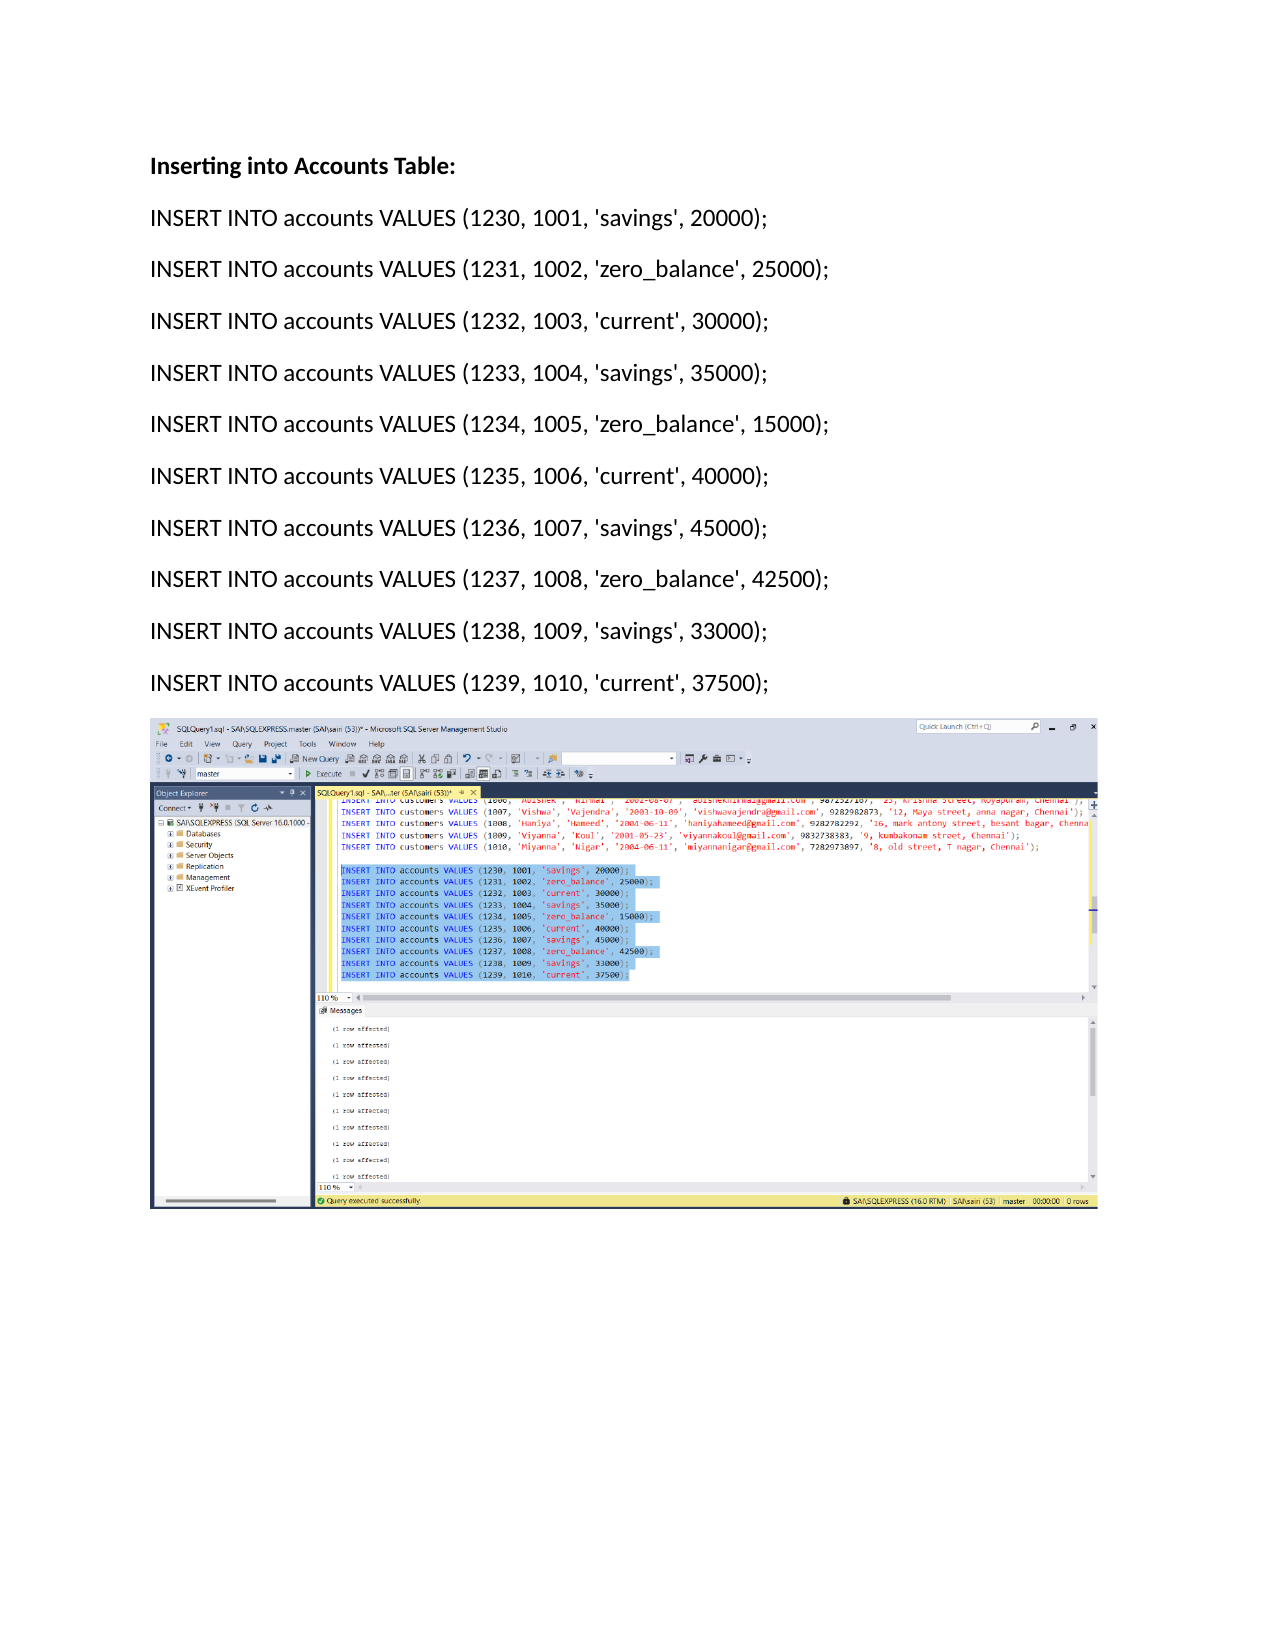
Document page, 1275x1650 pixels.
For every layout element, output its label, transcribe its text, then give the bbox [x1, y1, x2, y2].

text INSERT INTO accounts VALUES (1235, 1006, 'current', 40000); [150, 460, 1125, 491]
text INSERT INTO accounts VALUES (1236, 1007, 'savings', 45000); [150, 512, 1125, 542]
text INSERT INTO accounts VALUES (1230, 1001, 'savings', 20000); [150, 202, 1125, 232]
text INSERT INTO accounts VALUES (1234, 1005, 'zero_balance', 15000); [150, 408, 1125, 439]
text INSERT INTO accounts VALUES (1231, 1002, 'zero_balance', 25000); [150, 253, 1125, 284]
text Inserting into Accounts Table: [150, 150, 1125, 181]
text INSERT INTO accounts VALUES (1238, 1009, 'savings', 33000); [150, 615, 1125, 646]
text INSERT INTO accounts VALUES (1232, 1003, 'current', 30000); [150, 305, 1125, 336]
text INSERT INTO accounts VALUES (1239, 1010, 'current', 37500); [150, 667, 1125, 697]
text INSERT INTO accounts VALUES (1237, 1008, 'zero_balance', 42500); [150, 563, 1125, 594]
text INSERT INTO accounts VALUES (1233, 1004, 'savings', 35000); [150, 357, 1125, 387]
picture [150, 718, 1098, 1209]
